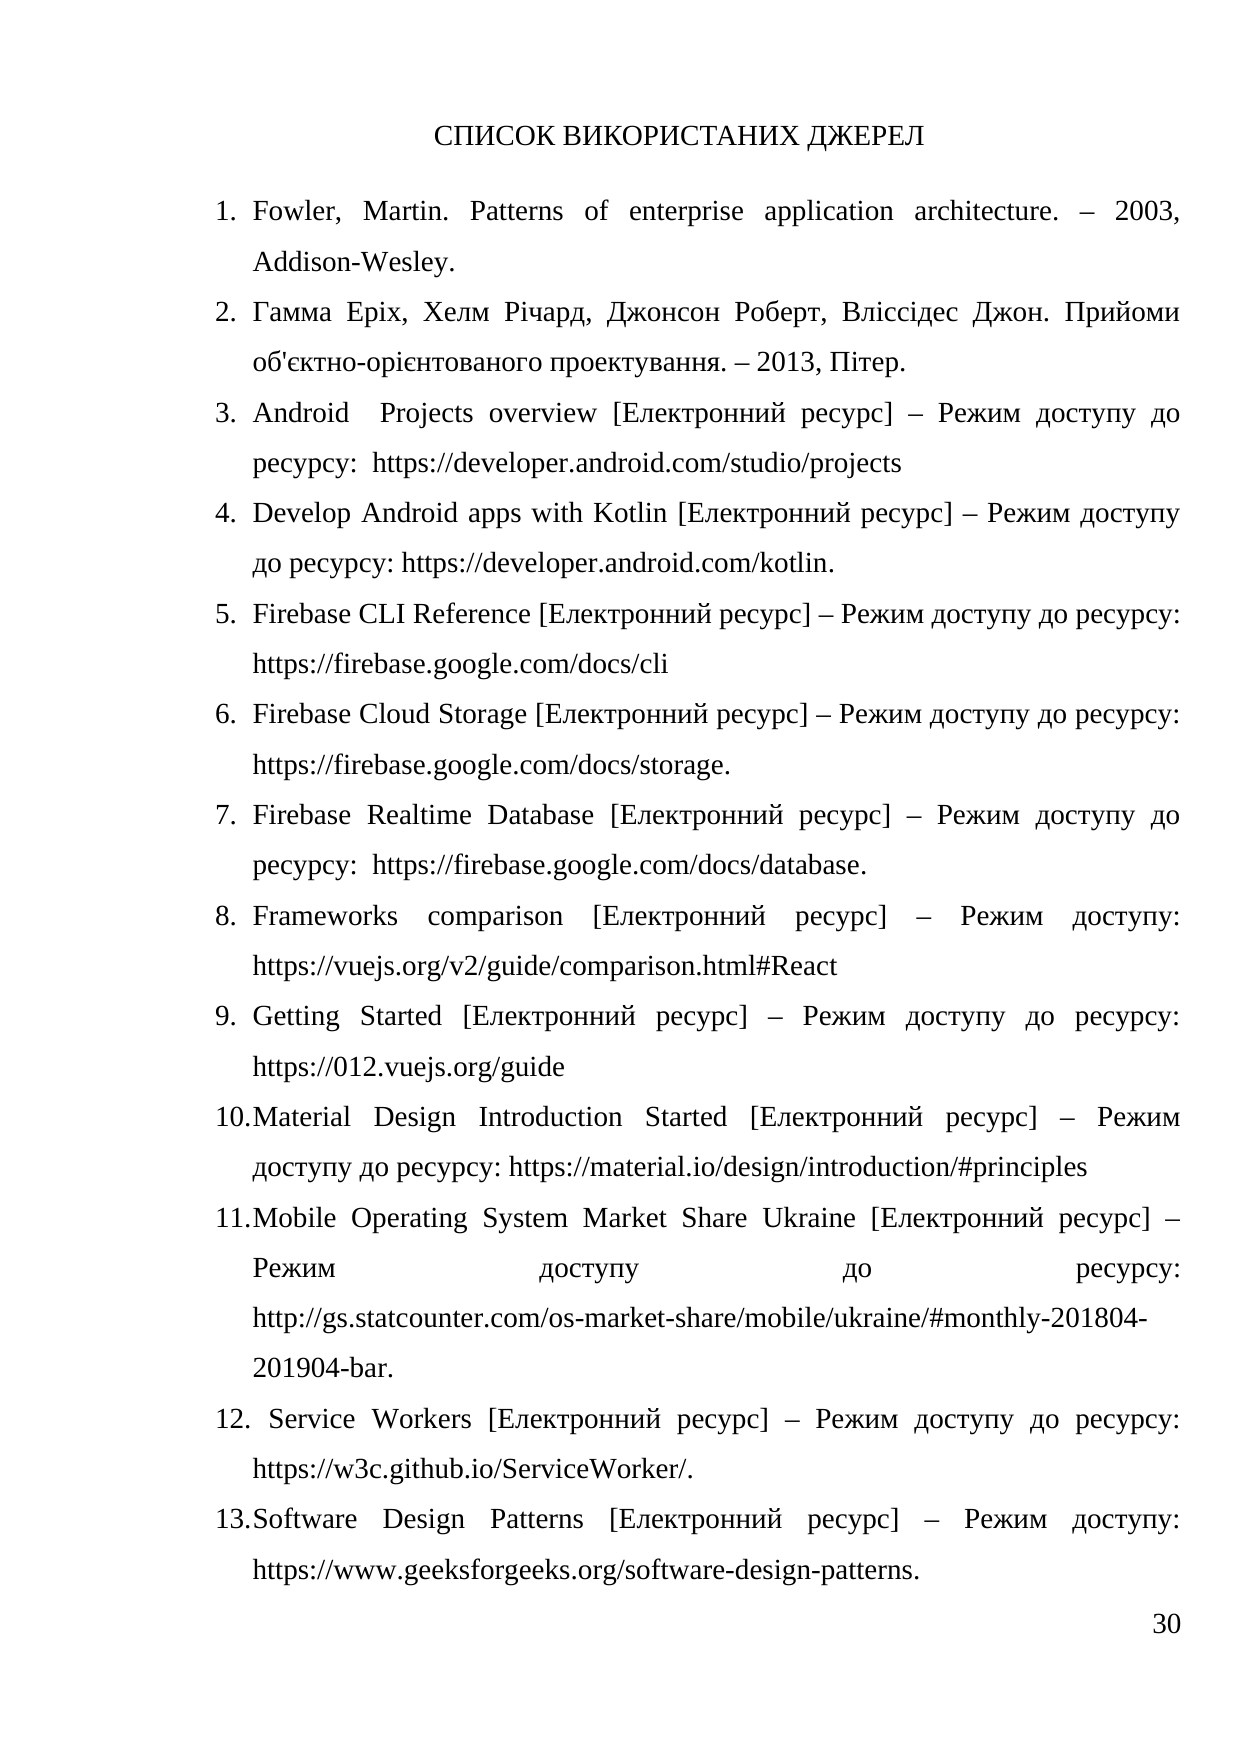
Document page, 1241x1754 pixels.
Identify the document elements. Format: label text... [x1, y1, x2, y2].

list Material Design Introduction Started [Електронний ресурс] – Режим доступу до ресурсу: https://material.io/design/introduction/#principles [215, 1099, 1181, 1183]
list Firebase Cloud Storage [Електронний ресурс] – Режим доступу до ресурсу: https://firebase.google.com/docs/storage. [215, 697, 1181, 780]
list Firebase CLI Reference [Електронний ресурс] – Режим доступу до ресурсу: https://firebase.google.com/docs/cli [215, 596, 1181, 680]
list Service Workers [Електронний ресурс] – Режим доступу до ресурсу: https://w3c.github.io/ServiceWorker/. [215, 1401, 1181, 1485]
subtitle СПИСОК ВИКОРИСТАНИХ ДЖЕРЕЛ [177, 118, 1181, 152]
list Frameworks comparison [Електронний ресурс] – Режим доступу: https://vuejs.org/v2/guide/comparison.html#React [215, 898, 1181, 982]
list Android Projects overview [Електронний ресурс] – Режим доступу до ресурсу: https://developer.android.com/studio/projects [215, 395, 1181, 478]
list Гамма Еріх, Хелм Річард, Джонсон Роберт, Вліссідес Джон. Прийоми об'єктно-орієнтованого проектування. – 2013, Пітер. [215, 294, 1181, 378]
list Develop Android apps with Kotlin [Електронний ресурс] – Режим доступу до ресурсу: https://developer.android.com/kotlin. [215, 495, 1181, 579]
list Fowler, Martin. Patterns of enterprise application architecture. – 2003, Addison-Wesley. [215, 193, 1181, 277]
list Firebase Realtime Database [Електронний ресурс] – Режим доступу до ресурсу: https://firebase.google.com/docs/database. [215, 797, 1181, 881]
list Mobile Operating System Market Share Ukraine [Електронний ресурс] – Режим доступу до ресурсу: http://gs.statcounter.com/os-market-share/mobile/ukraine/#monthly-201804-201904-bar. [215, 1200, 1181, 1384]
list Getting Started [Електронний ресурс] – Режим доступу до ресурсу: https://012.vuejs.org/guide [215, 998, 1181, 1082]
list Software Design Patterns [Електронний ресурс] – Режим доступу: https://www.geeksforgeeks.org/software-design-patterns. [215, 1502, 1181, 1585]
